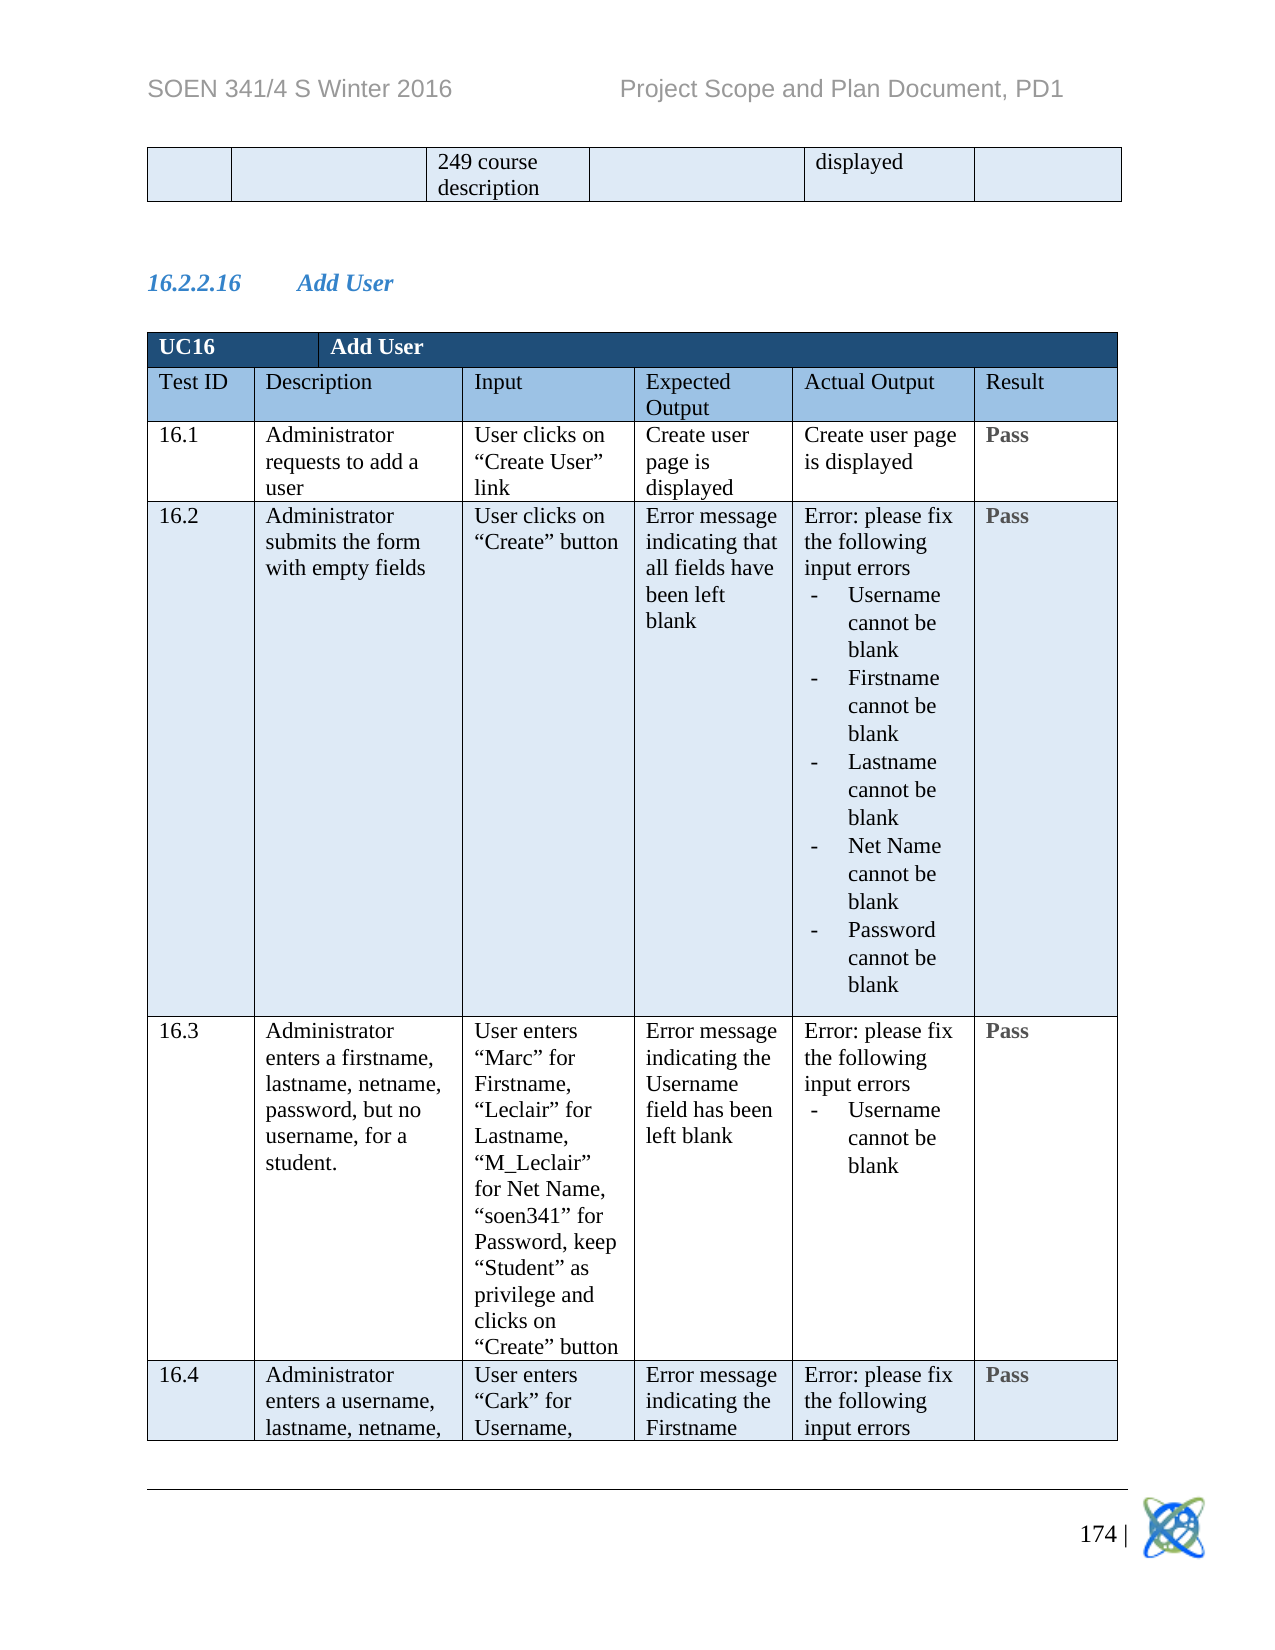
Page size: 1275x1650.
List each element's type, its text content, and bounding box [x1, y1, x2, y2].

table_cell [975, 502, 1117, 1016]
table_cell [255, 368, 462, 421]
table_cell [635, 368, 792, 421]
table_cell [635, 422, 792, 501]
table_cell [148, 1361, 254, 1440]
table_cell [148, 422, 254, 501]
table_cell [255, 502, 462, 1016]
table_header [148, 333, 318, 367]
picture [1123, 1490, 1224, 1566]
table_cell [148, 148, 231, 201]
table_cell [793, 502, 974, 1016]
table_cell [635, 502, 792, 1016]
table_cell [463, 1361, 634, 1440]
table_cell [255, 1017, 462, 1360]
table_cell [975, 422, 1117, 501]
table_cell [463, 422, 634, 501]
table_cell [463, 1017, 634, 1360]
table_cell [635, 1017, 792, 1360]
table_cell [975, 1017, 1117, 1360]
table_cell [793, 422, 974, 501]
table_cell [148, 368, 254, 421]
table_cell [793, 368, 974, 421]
text Add User [147, 268, 1128, 297]
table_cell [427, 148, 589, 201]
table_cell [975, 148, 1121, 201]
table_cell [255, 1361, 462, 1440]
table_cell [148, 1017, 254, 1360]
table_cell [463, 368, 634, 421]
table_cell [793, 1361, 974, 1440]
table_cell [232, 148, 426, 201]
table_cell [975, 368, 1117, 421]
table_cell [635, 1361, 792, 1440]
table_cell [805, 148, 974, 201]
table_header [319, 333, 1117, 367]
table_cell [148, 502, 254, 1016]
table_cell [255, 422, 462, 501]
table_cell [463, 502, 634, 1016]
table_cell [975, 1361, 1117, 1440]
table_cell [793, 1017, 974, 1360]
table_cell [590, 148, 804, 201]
